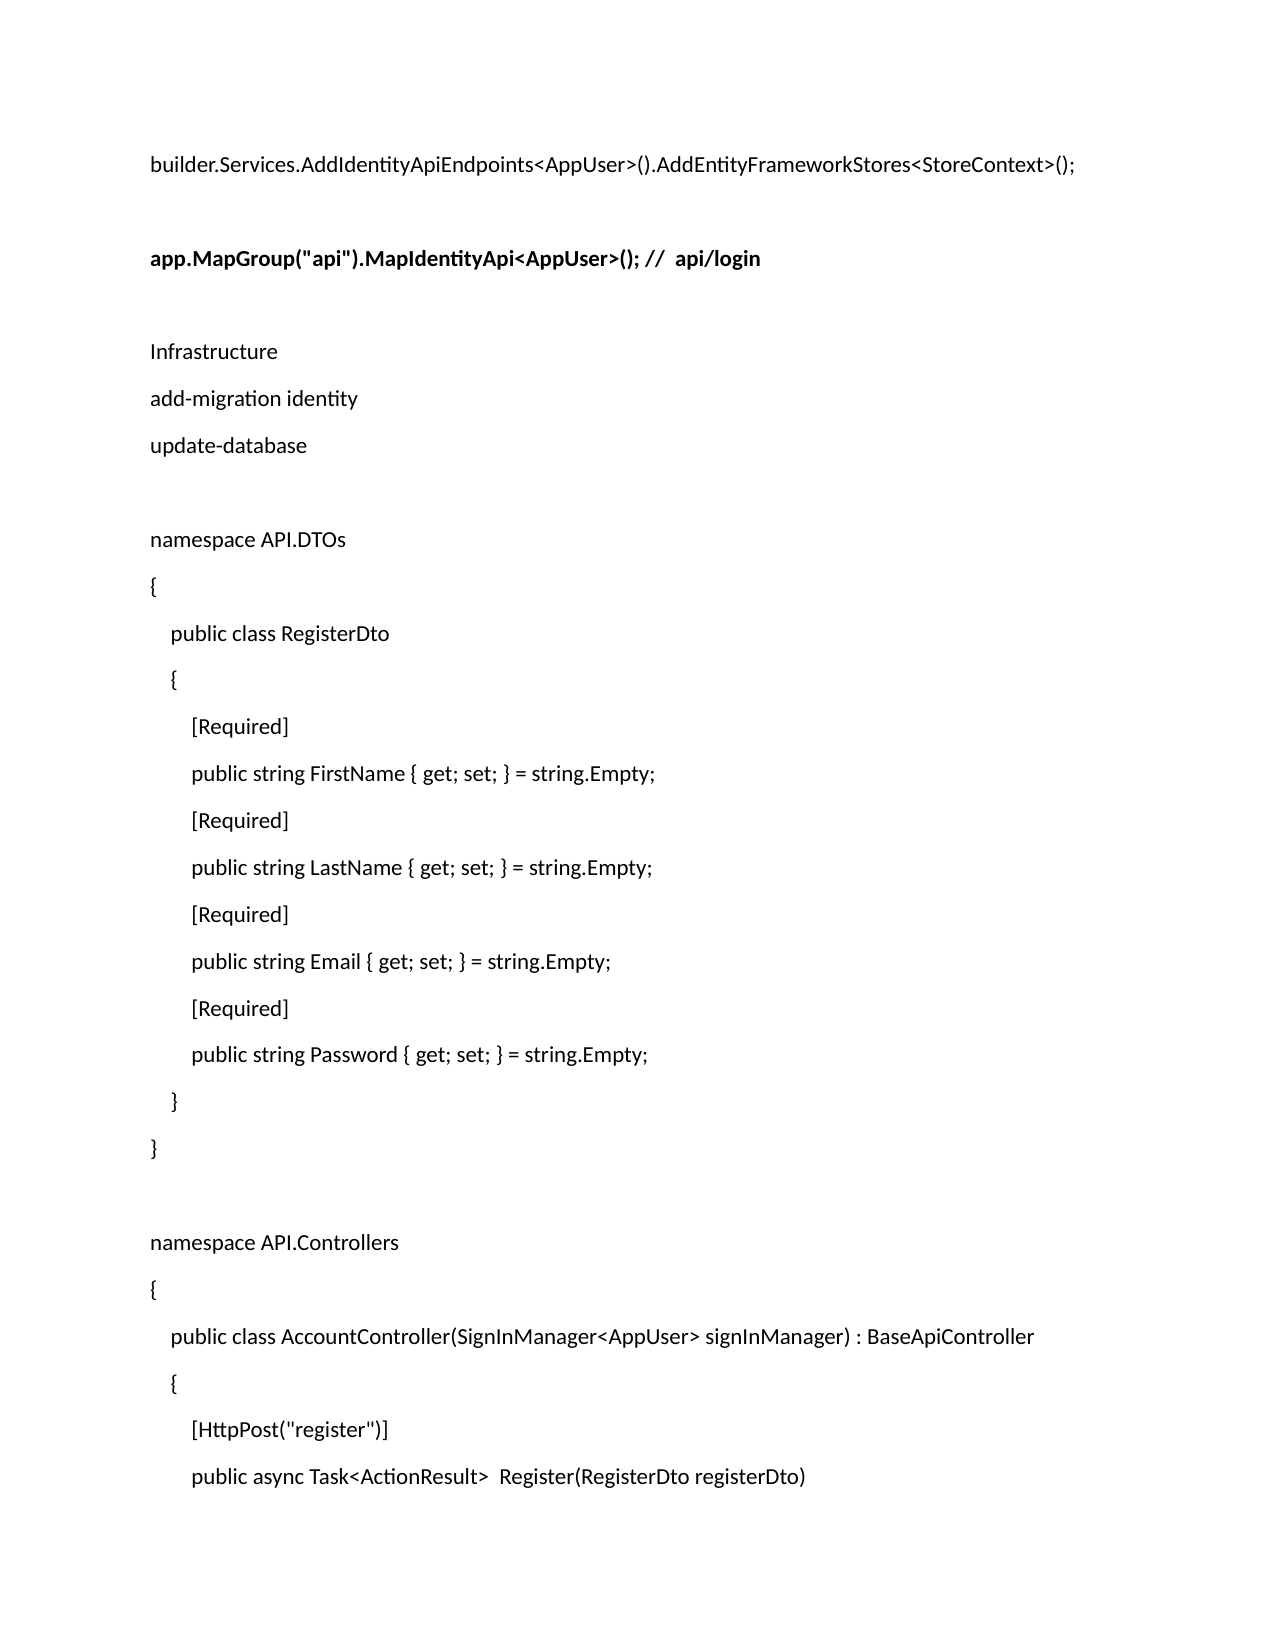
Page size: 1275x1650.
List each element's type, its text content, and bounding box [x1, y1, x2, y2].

text } [150, 1087, 1125, 1116]
text { [150, 666, 1125, 694]
text Infrastructure [150, 337, 1125, 366]
text [Required] [150, 806, 1125, 834]
text [Required] [150, 712, 1125, 741]
text { [150, 1275, 1125, 1303]
text { [150, 572, 1125, 600]
text public string FirstName { get; set; } = string.Empty; [150, 759, 1125, 787]
text public class RegisterDto [150, 619, 1125, 647]
text namespace API.Controllers [150, 1228, 1125, 1256]
text { [150, 1369, 1125, 1397]
text [Required] [150, 994, 1125, 1022]
text public string Password { get; set; } = string.Empty; [150, 1041, 1125, 1069]
text public string LastName { get; set; } = string.Empty; [150, 853, 1125, 881]
text [Required] [150, 900, 1125, 928]
text public async Task<ActionResult> Register(RegisterDto registerDto) [150, 1462, 1125, 1491]
text public class AccountController(SignInManager<AppUser> signInManager) : BaseApiController [150, 1322, 1125, 1350]
text namespace API.DTOs [150, 525, 1125, 553]
text app.MapGroup("api").MapIdentityApi<AppUser>(); // api/login [150, 244, 1125, 272]
text public string Email { get; set; } = string.Empty; [150, 947, 1125, 975]
text update-database [150, 431, 1125, 459]
text add-migration identity [150, 384, 1125, 412]
text [HttpPost("register")] [150, 1416, 1125, 1444]
text } [150, 1134, 1125, 1162]
text builder.Services.AddIdentityApiEndpoints<AppUser>().AddEntityFrameworkStores<StoreContext>(); [150, 150, 1125, 178]
